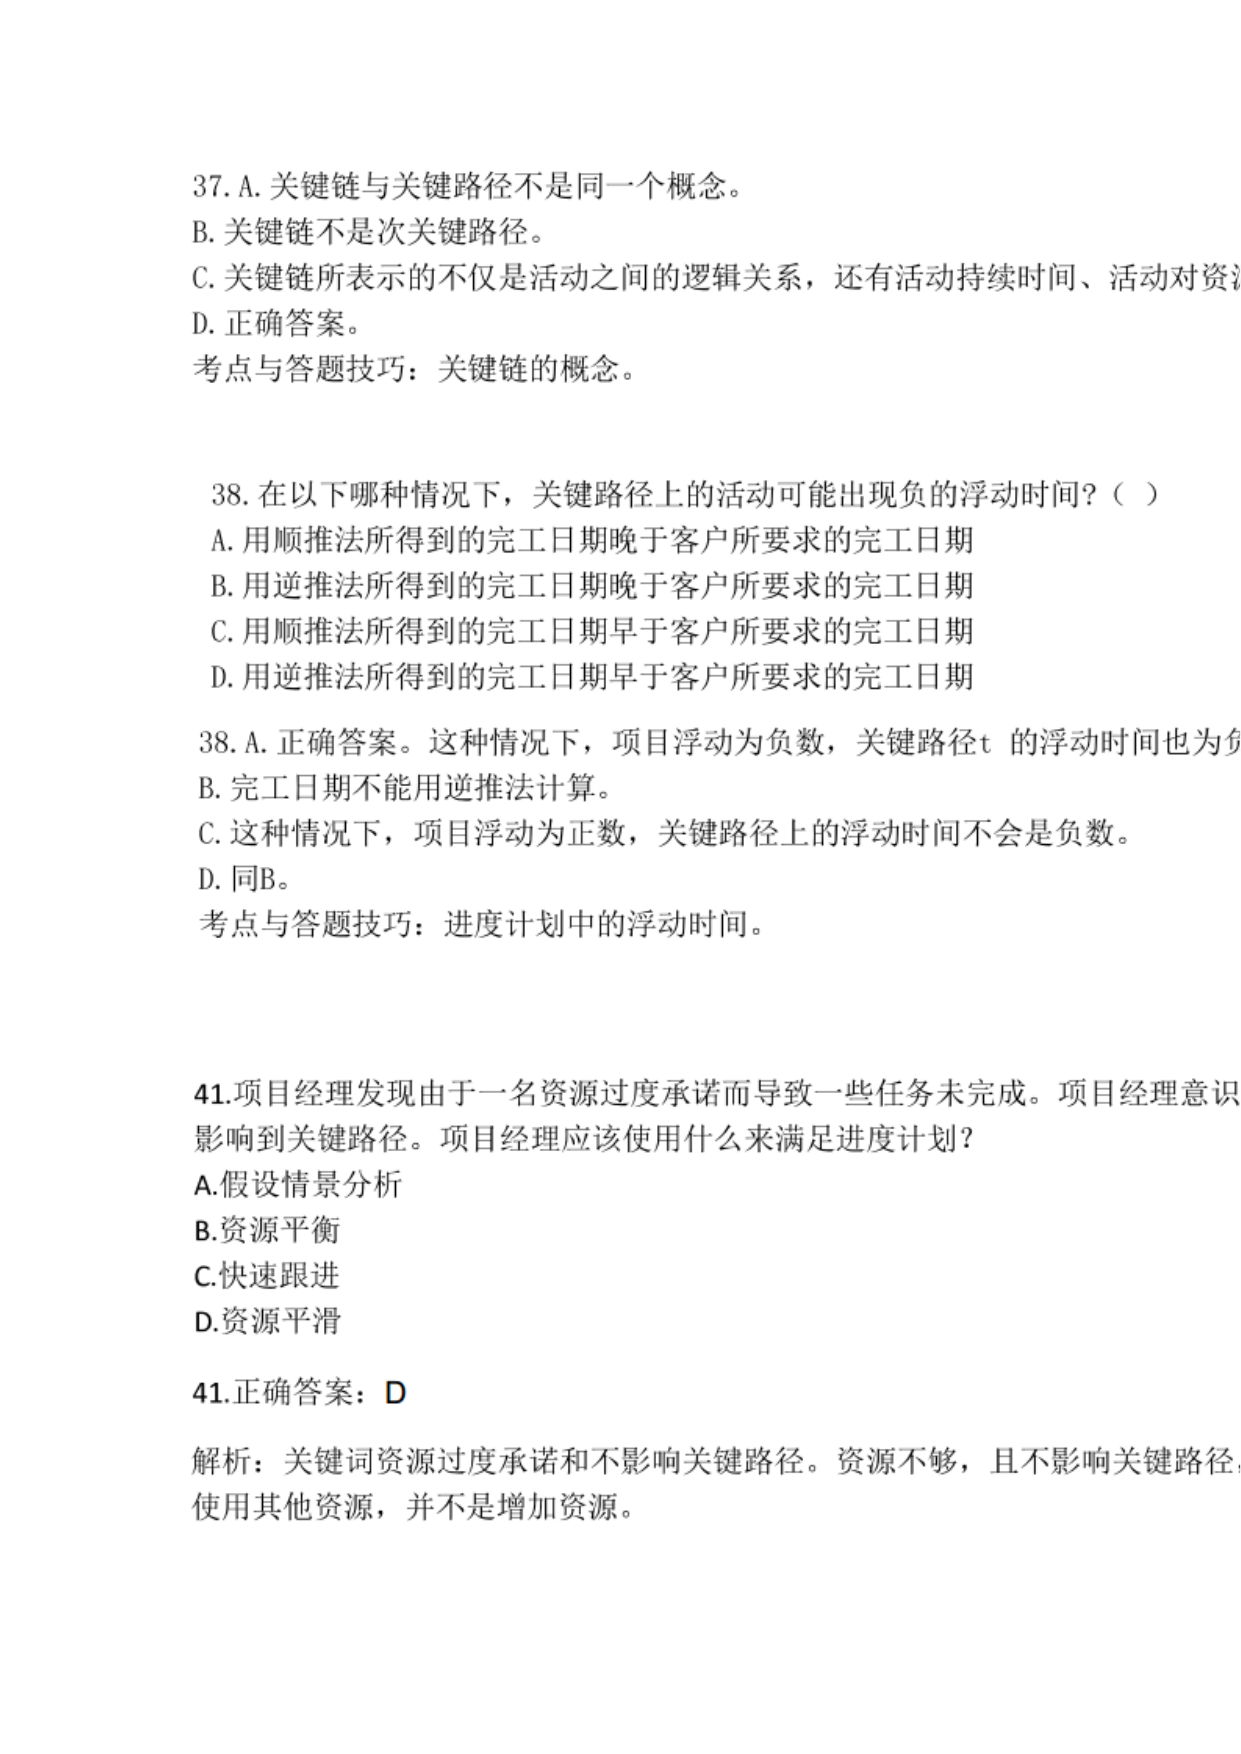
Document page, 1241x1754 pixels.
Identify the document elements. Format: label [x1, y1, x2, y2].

picture [187, 454, 1186, 713]
picture [187, 1072, 1241, 1355]
picture [187, 714, 1241, 949]
picture [187, 1429, 1241, 1533]
picture [187, 162, 1241, 405]
picture [187, 1364, 501, 1418]
